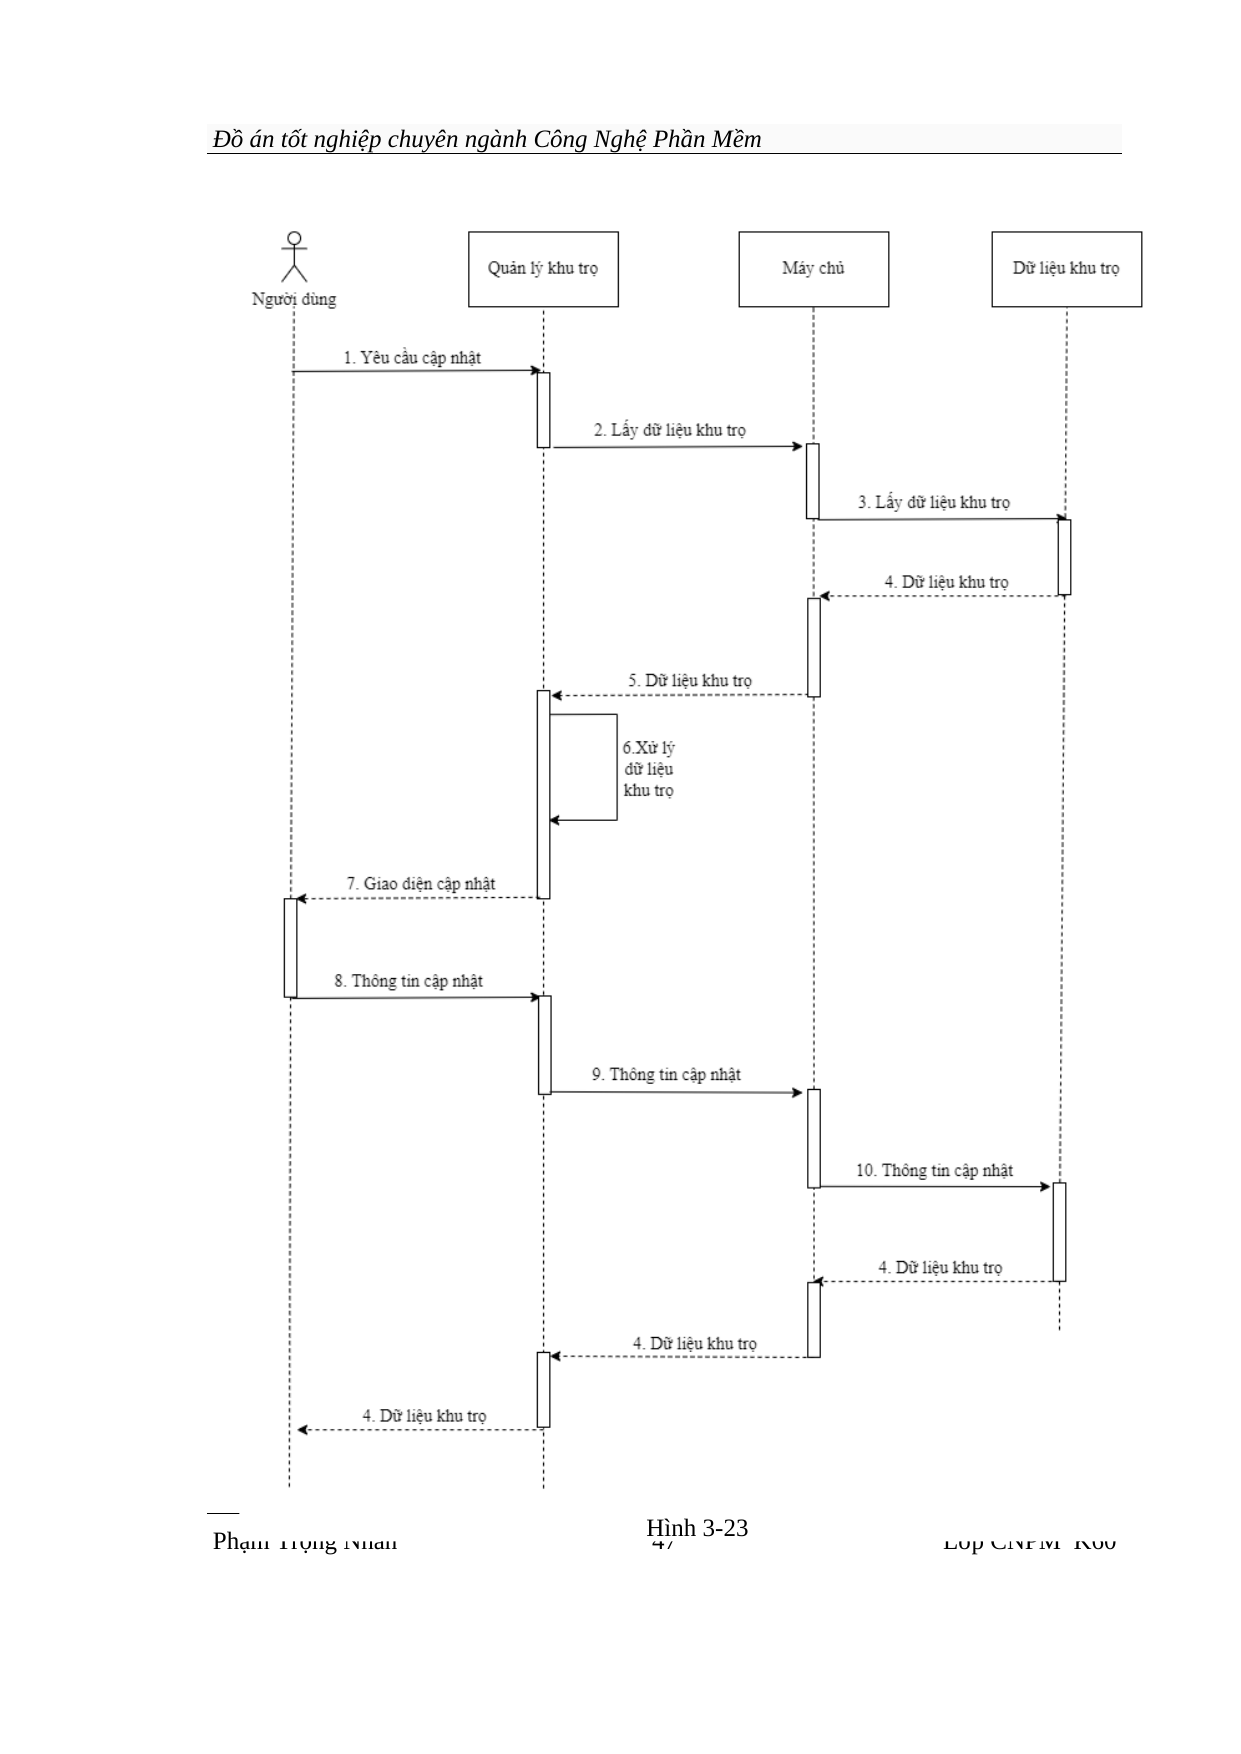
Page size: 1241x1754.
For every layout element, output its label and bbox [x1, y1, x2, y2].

picture [239, 219, 1155, 1504]
